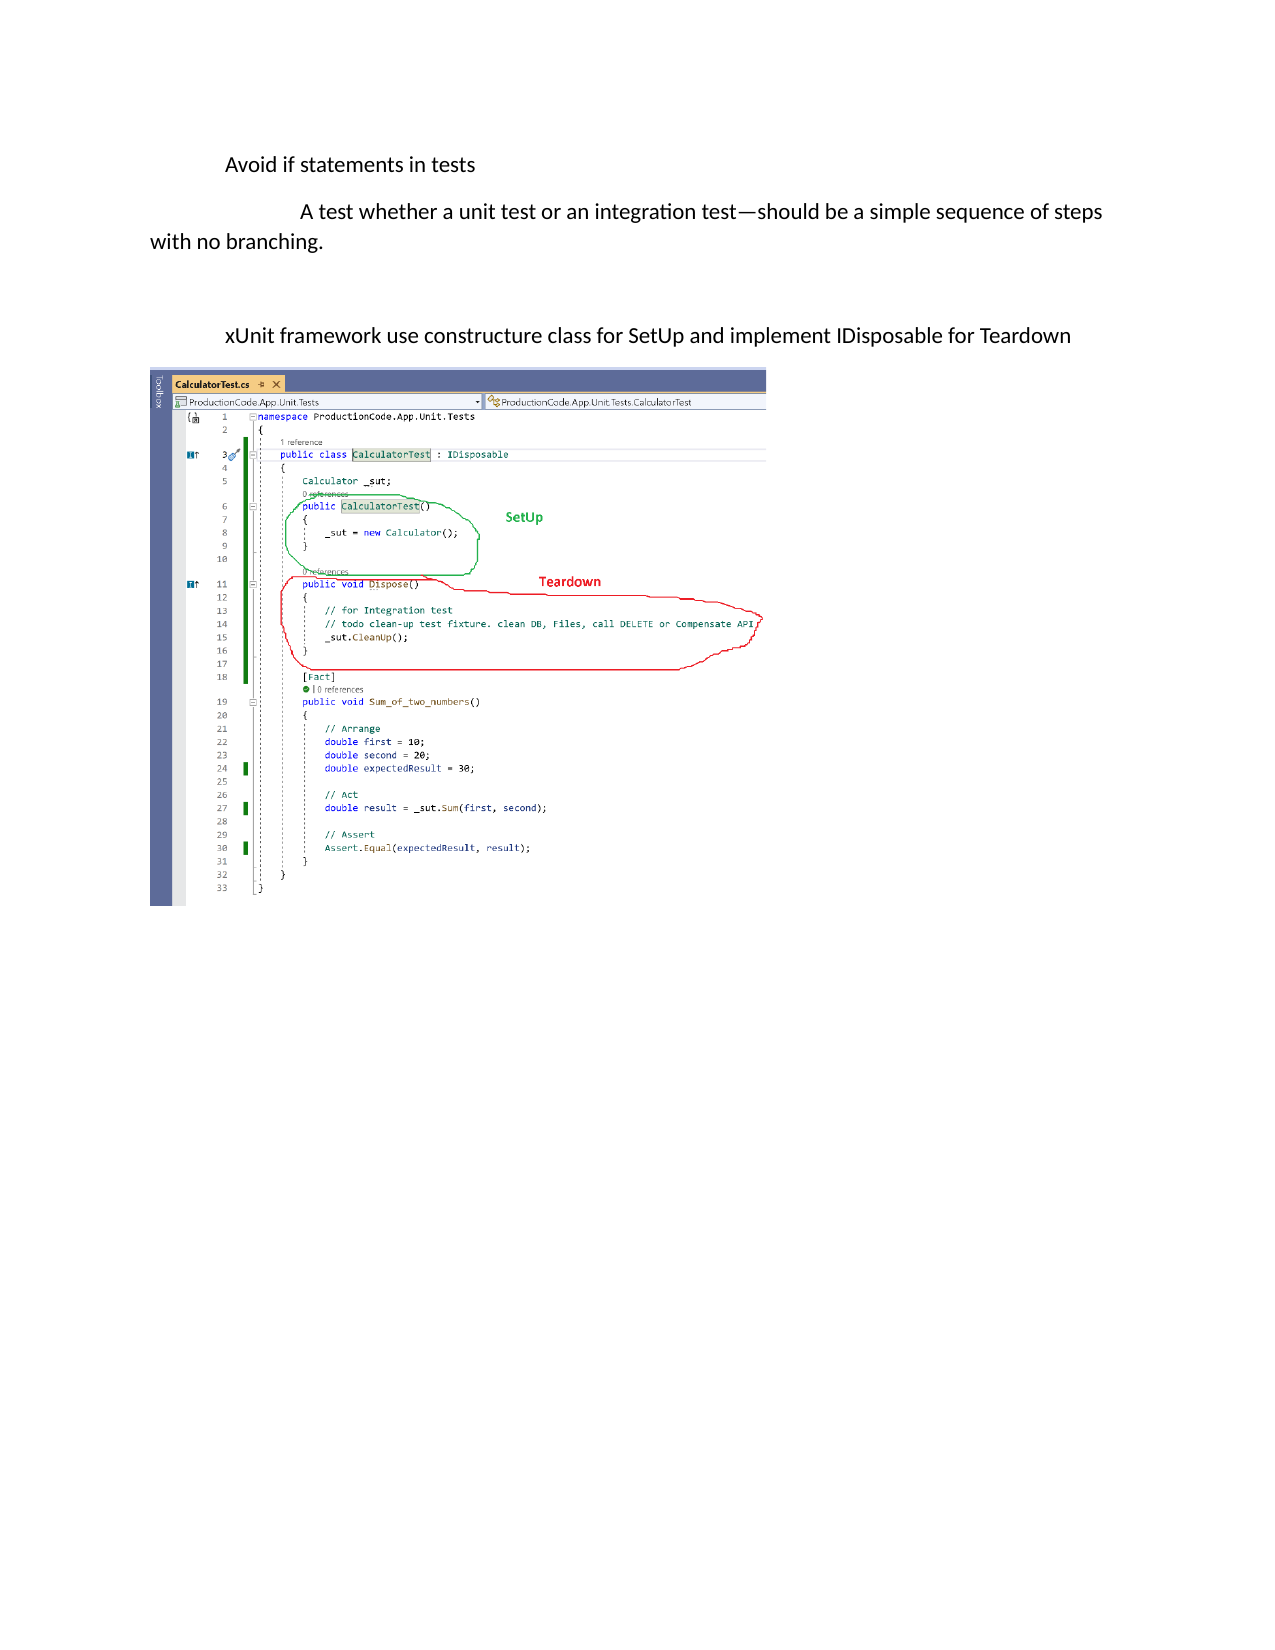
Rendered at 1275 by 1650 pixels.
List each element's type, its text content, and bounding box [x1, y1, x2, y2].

text A test whether a unit test or an integration test—should be a simple sequence of steps with no branching. [150, 197, 1125, 255]
picture [150, 367, 767, 906]
text Avoid if statements in tests [150, 150, 1125, 178]
text xUnit framework use constructure class for SetUp and implement IDisposable for Teardown [150, 321, 1125, 349]
